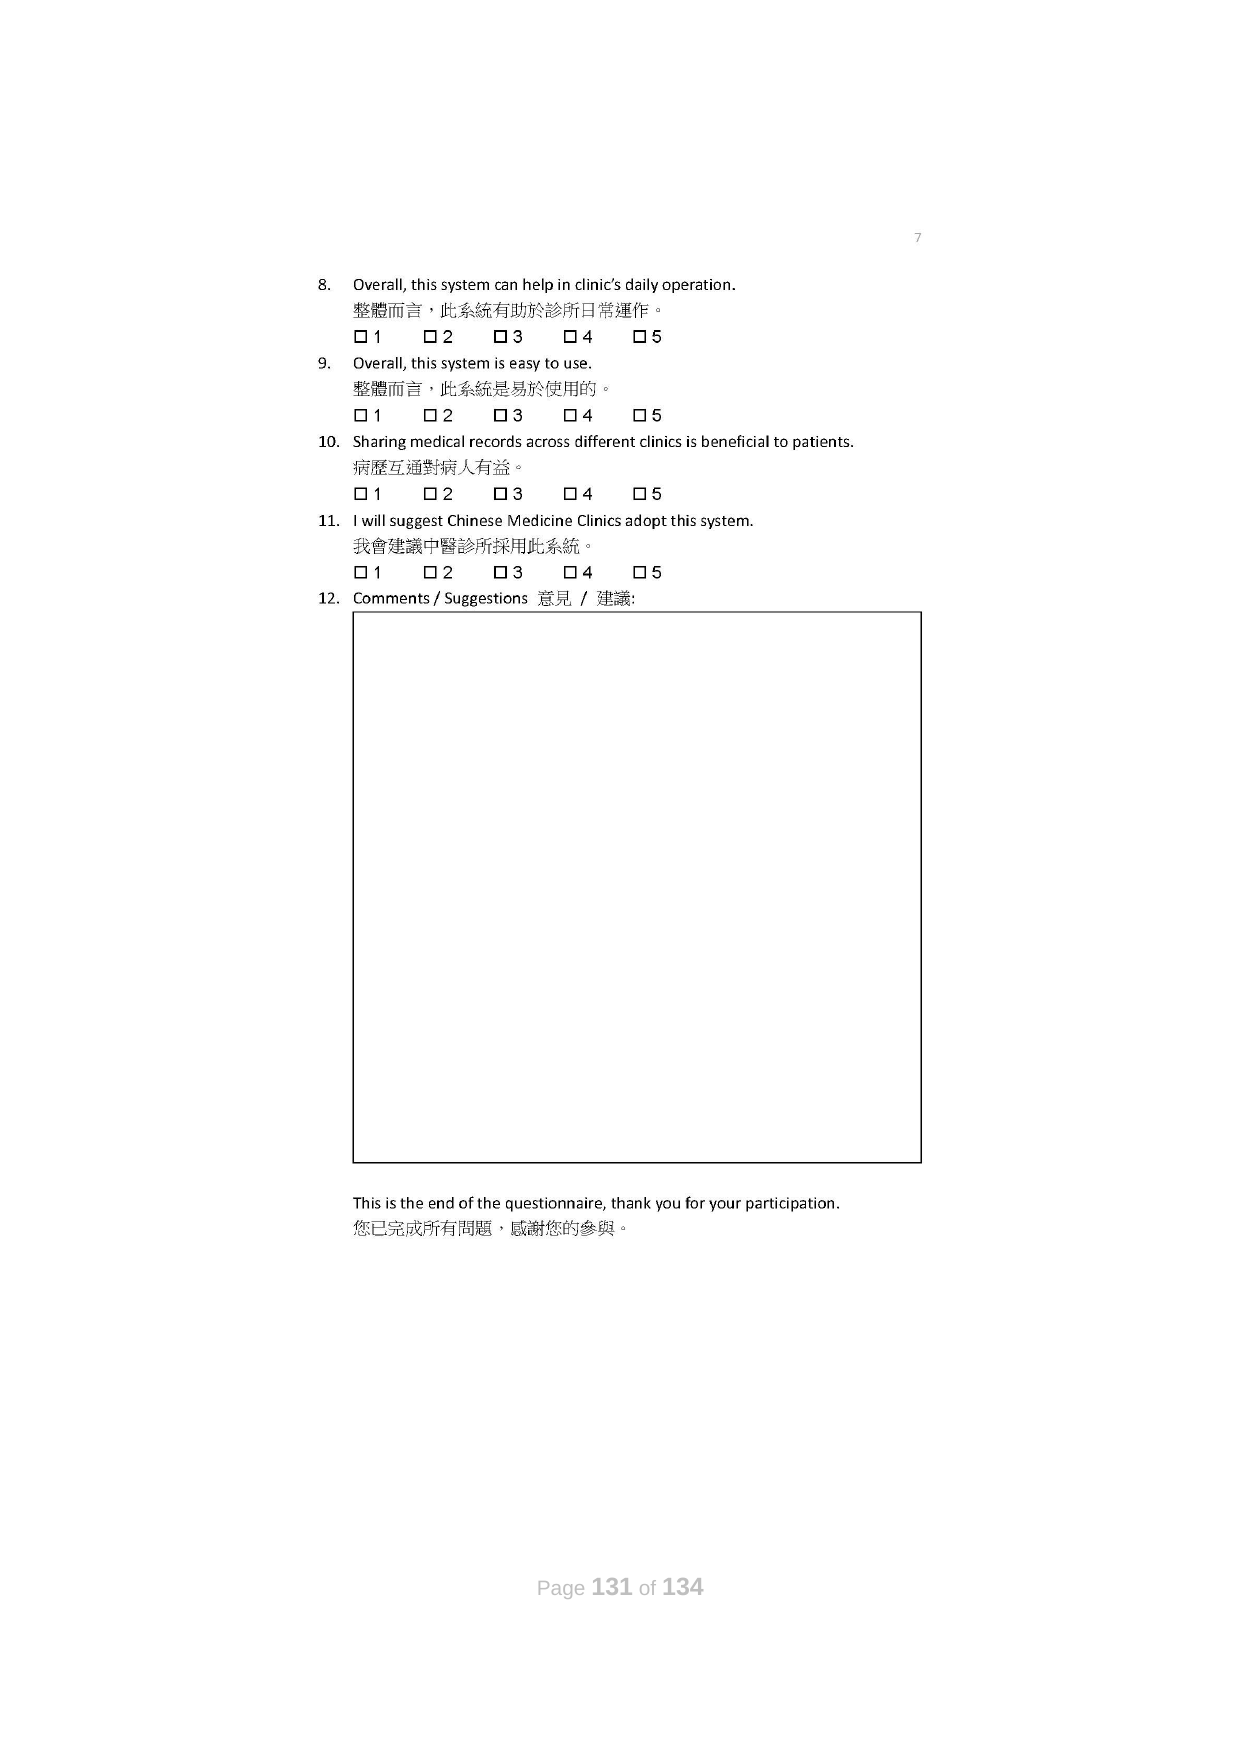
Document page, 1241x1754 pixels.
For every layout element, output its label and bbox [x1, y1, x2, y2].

picture [187, 167, 1052, 1391]
